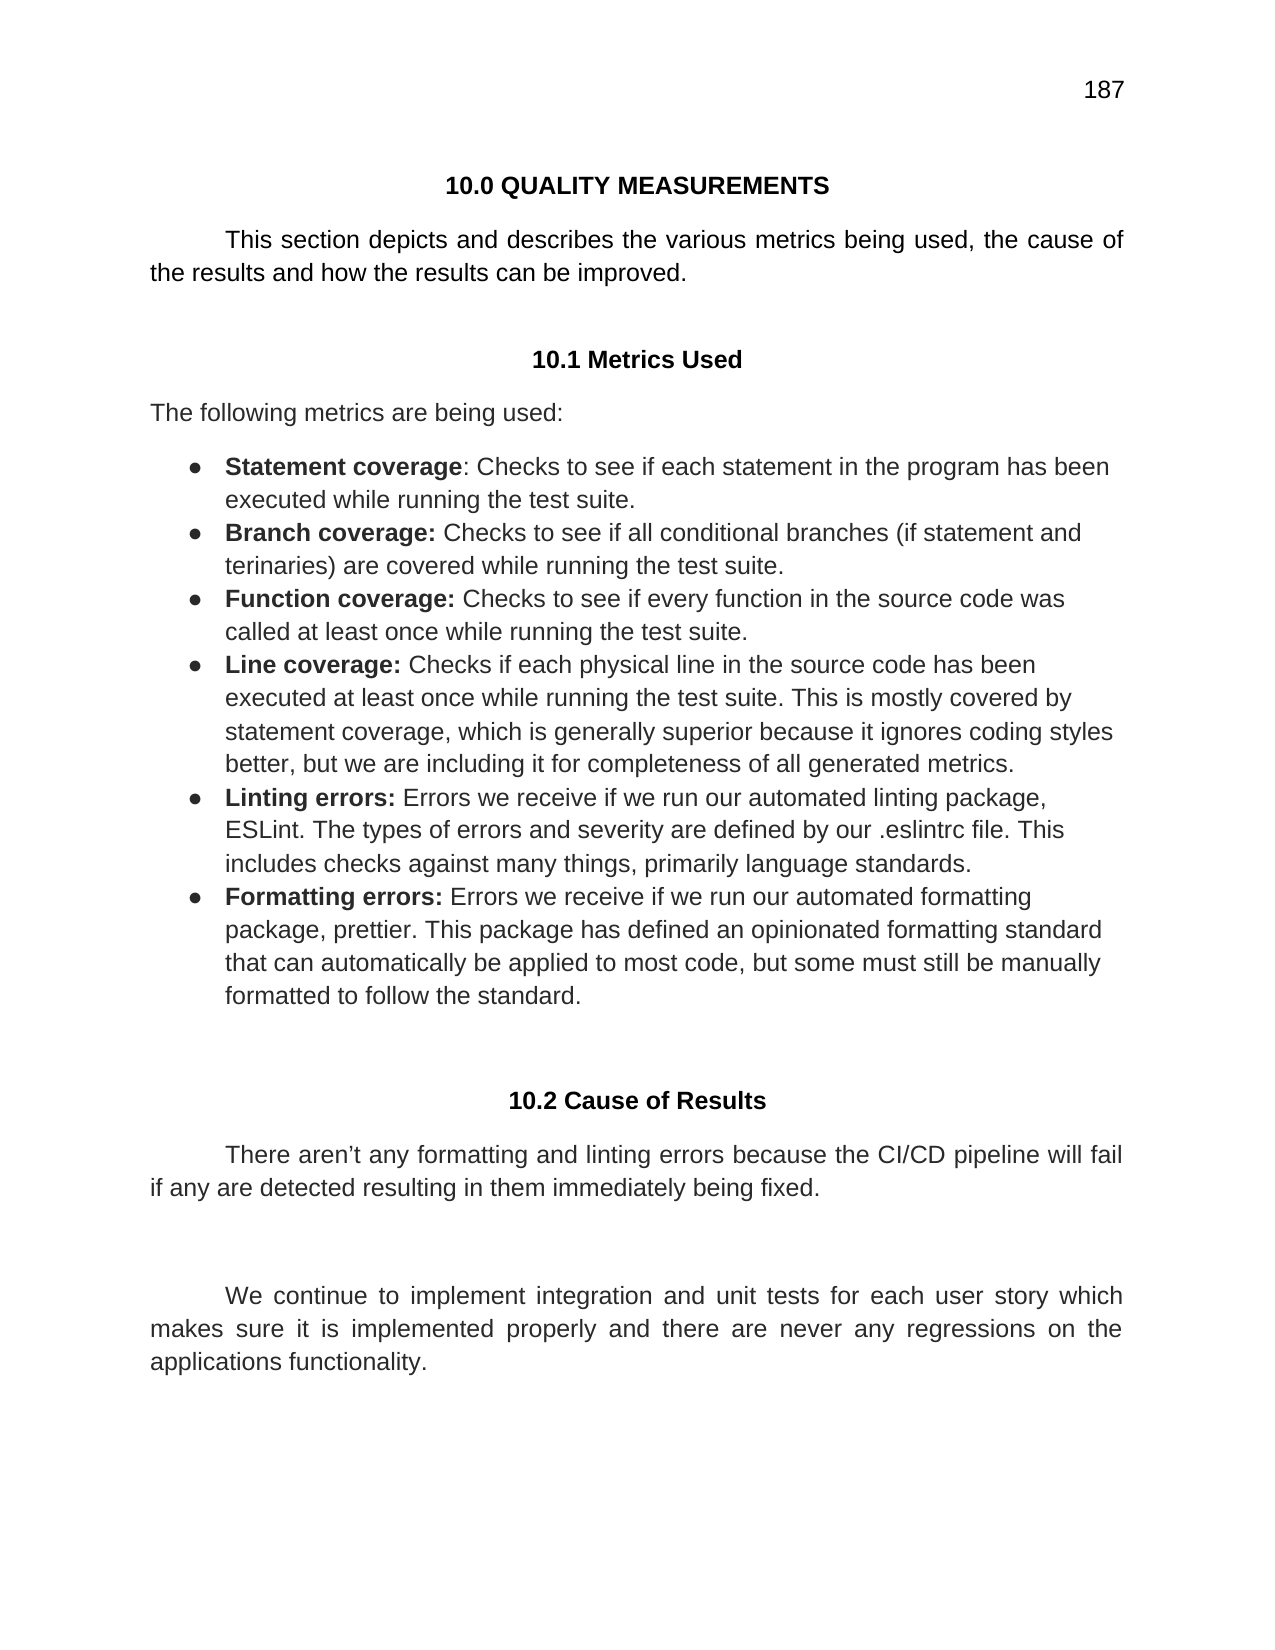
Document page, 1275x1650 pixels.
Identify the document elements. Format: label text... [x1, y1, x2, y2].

list Function coverage: Checks to see if every function in the source code was called at least once while running the test suite. [187, 584, 1125, 646]
list Branch coverage: Checks to see if all conditional branches (if statement and terinaries) are covered while running the test suite. [187, 518, 1125, 580]
text There aren’t any formatting and linting errors because the CI/CD pipeline will fail if any are detected resulting in them immediately being fixed. [150, 1140, 1125, 1202]
text The following metrics are being used: [150, 398, 1125, 427]
list Formatting errors: Errors we receive if we run our automated formatting package, prettier. This package has defined an opinionated formatting standard that can automatically be applied to most code, but some must still be manually formatted to follow the standard. [187, 882, 1125, 1009]
text This section depicts and describes the various metrics being used, the cause of the results and how the results can be improved. [150, 225, 1125, 286]
subtitle 10.2 Cause of Results [150, 1086, 1125, 1115]
text We continue to implement integration and unit tests for each user story which makes sure it is implemented properly and there are never any regressions on the applications functionality. [150, 1281, 1125, 1376]
subtitle 10.1 Metrics Used [150, 344, 1125, 373]
subtitle 10.0 QUALITY MEASUREMENTS [150, 171, 1125, 199]
list Statement coverage: Checks to see if each statement in the program has been executed while running the test suite. [187, 452, 1125, 514]
list Linting errors: Errors we receive if we run our automated linting package, ESLint. The types of errors and severity are defined by our .eslintrc file. This includes checks against many things, primarily language standards. [187, 782, 1125, 877]
list Line coverage: Checks if each physical line in the source code has been executed at least once while running the test suite. This is mostly covered by statement coverage, which is generally superior because it ignores coding styles better, but we are including it for completeness of all generated metrics. [187, 650, 1125, 778]
